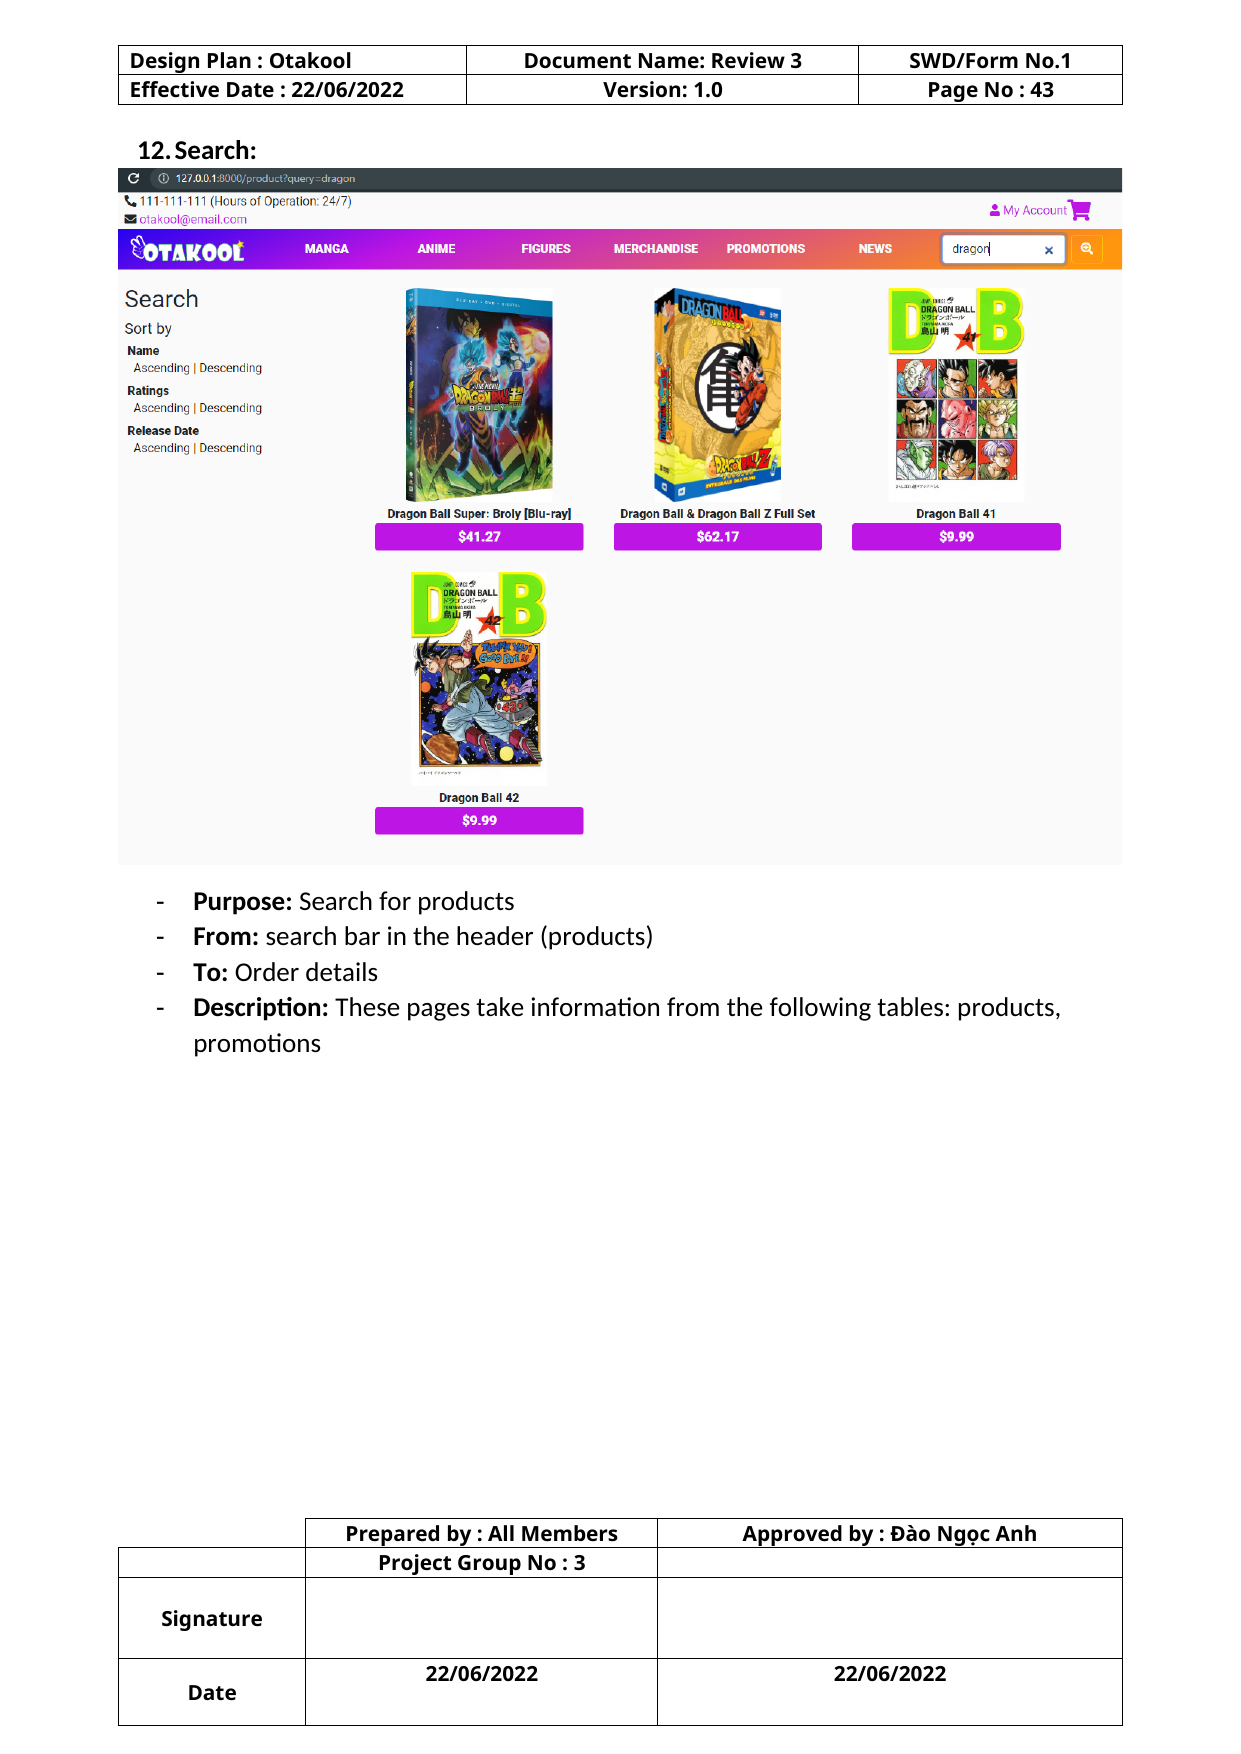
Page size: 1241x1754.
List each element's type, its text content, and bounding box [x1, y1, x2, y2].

subtitle Search: [137, 133, 1122, 166]
list Purpose: Search for products [156, 884, 1122, 917]
list To: Order details [156, 955, 1122, 988]
list Description: These pages take information from the following tables: products, promotions [156, 991, 1122, 1059]
list From: search bar in the header (products) [156, 919, 1122, 952]
picture [118, 168, 1123, 865]
